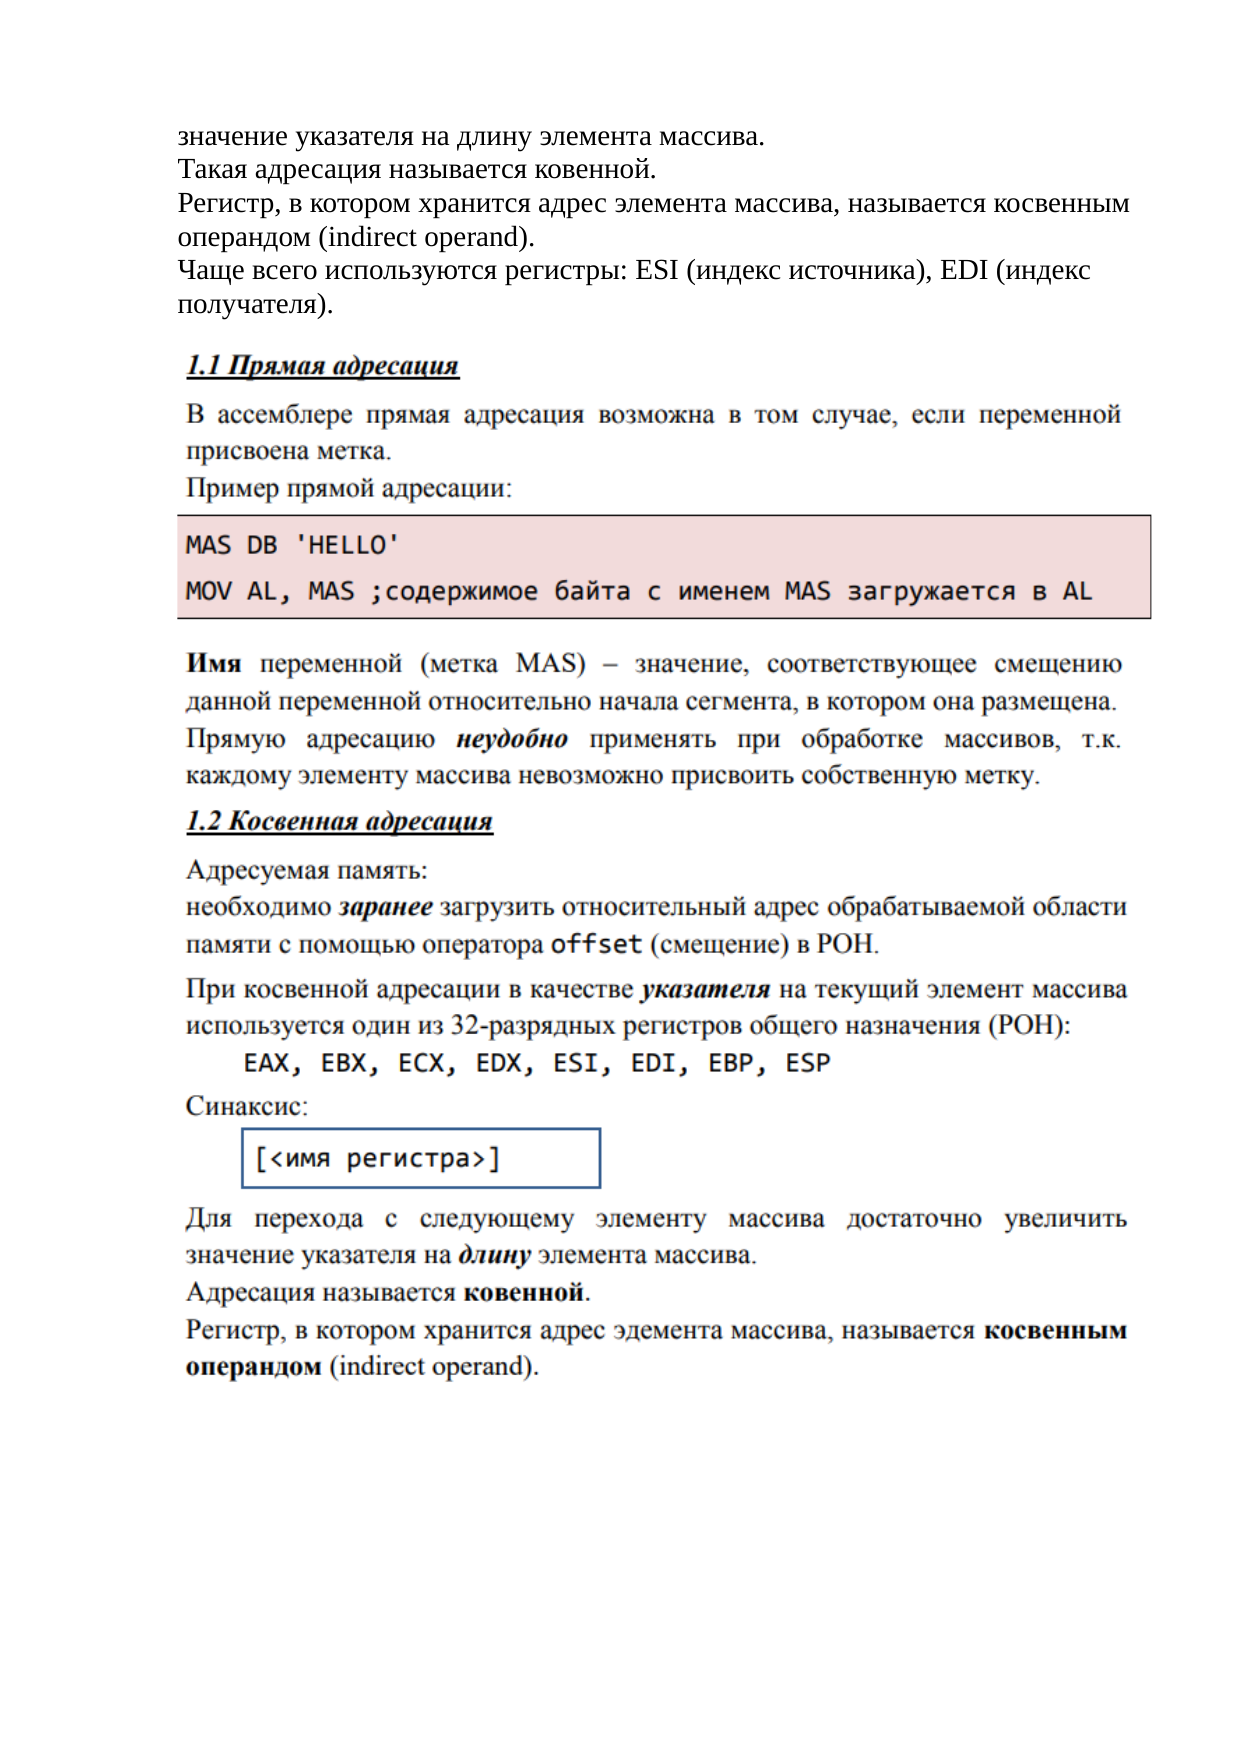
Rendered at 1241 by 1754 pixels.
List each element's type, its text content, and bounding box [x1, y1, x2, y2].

text Регистр, в котором хранится адрес элемента массива, называется косвенным [177, 185, 1152, 219]
text Такая адресация называется ковенной. [177, 152, 1152, 185]
text значение указателя на длину элемента массива. [177, 118, 1152, 152]
text получателя). [177, 286, 1152, 352]
picture [177, 352, 1152, 1396]
text операндом (indirect operand). [177, 219, 1152, 252]
text Чаще всего используются регистры: ESI (индекс источника), EDI (индекс [177, 252, 1152, 286]
